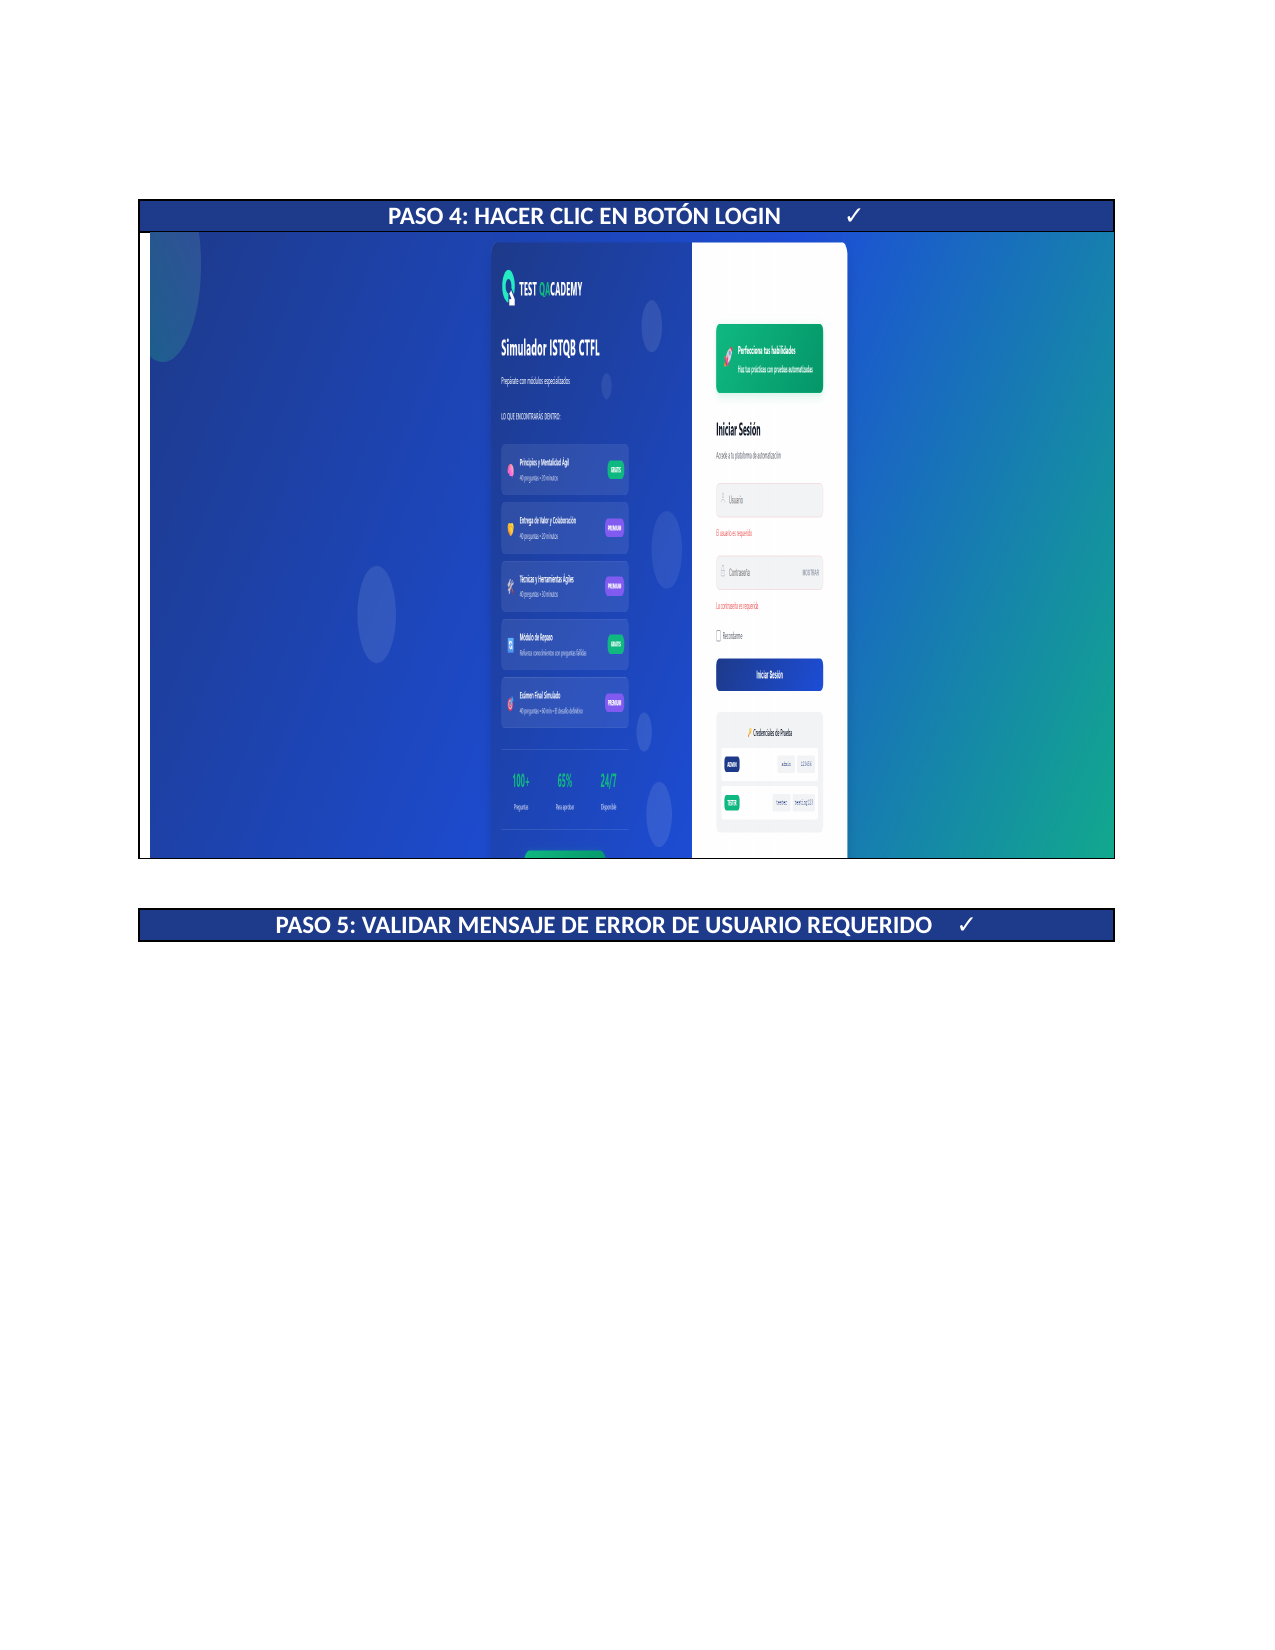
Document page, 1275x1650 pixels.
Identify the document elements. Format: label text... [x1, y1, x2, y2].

table_cell [140, 242, 150, 867]
table_header PASO 4: HACER CLIC EN BOTÓN LOGIN ✓ [140, 207, 1113, 241]
picture [150, 242, 1114, 867]
table_header PASO 5: VALIDAR MENSAJE DE ERROR DE USUARIO REQUERIDO ✓ [140, 925, 1113, 959]
